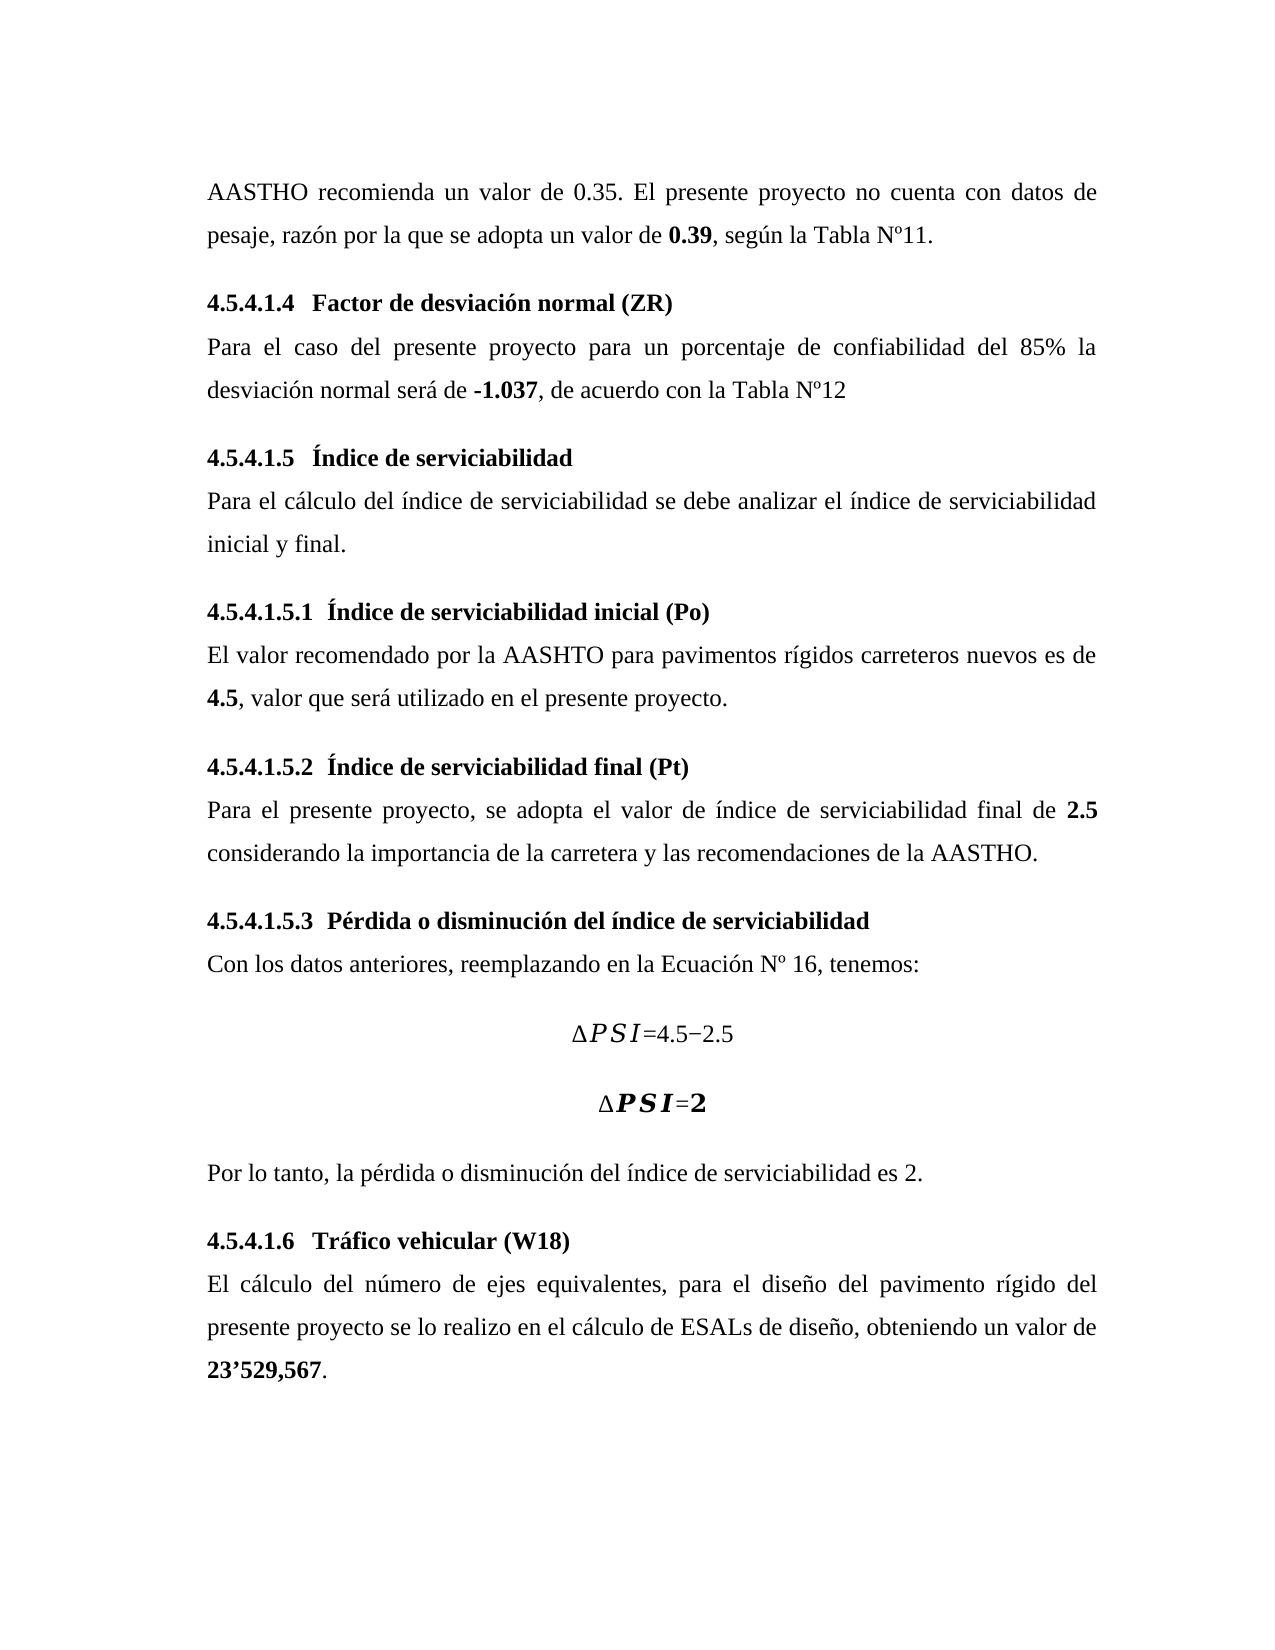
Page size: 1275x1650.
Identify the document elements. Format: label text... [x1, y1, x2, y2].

text Para el presente proyecto, se adopta el valor de índice de serviciabilidad final de 2.5 considerando la importancia de la carretera y las recomendaciones de la AASTHO. [207, 795, 1098, 867]
text Para el cálculo del índice de serviciabilidad se debe analizar el índice de serviciabilidad inicial y final. [207, 486, 1098, 558]
text Δ𝑃𝑆𝐼=4.5−2.5 [207, 1017, 1098, 1047]
subtitle Índice de serviciabilidad inicial (Po) [207, 597, 1098, 626]
subtitle Índice de serviciabilidad final (Pt) [207, 752, 1098, 780]
text Con los datos anteriores, reemplazando en la Ecuación Nº 16, tenemos: [207, 949, 1098, 978]
subtitle Factor de desviación normal (ZR) [207, 288, 1098, 317]
text El valor recomendado por la AASHTO para pavimentos rígidos carreteros nuevos es de 4.5, valor que será utilizado en el presente proyecto. [207, 640, 1098, 712]
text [207, 177, 1098, 249]
subtitle Pérdida o disminución del índice de serviciabilidad [207, 906, 1098, 935]
text El cálculo del número de ejes equivalentes, para el diseño del pavimento rígido del presente proyecto se lo realizo en el cálculo de ESALs de diseño, obteniendo un valor de 23’529,567. [207, 1269, 1098, 1384]
text Δ𝑷𝑺𝑰=𝟐 [207, 1087, 1098, 1118]
subtitle Índice de serviciabilidad [207, 443, 1098, 472]
text Para el caso del presente proyecto para un porcentaje de confiabilidad del 85% la desviación normal será de -1.037, de acuerdo con la Tabla Nº12 [207, 332, 1098, 403]
subtitle Tráfico vehicular (W18) [207, 1226, 1098, 1255]
text Por lo tanto, la pérdida o disminución del índice de serviciabilidad es 2. [207, 1158, 1098, 1187]
